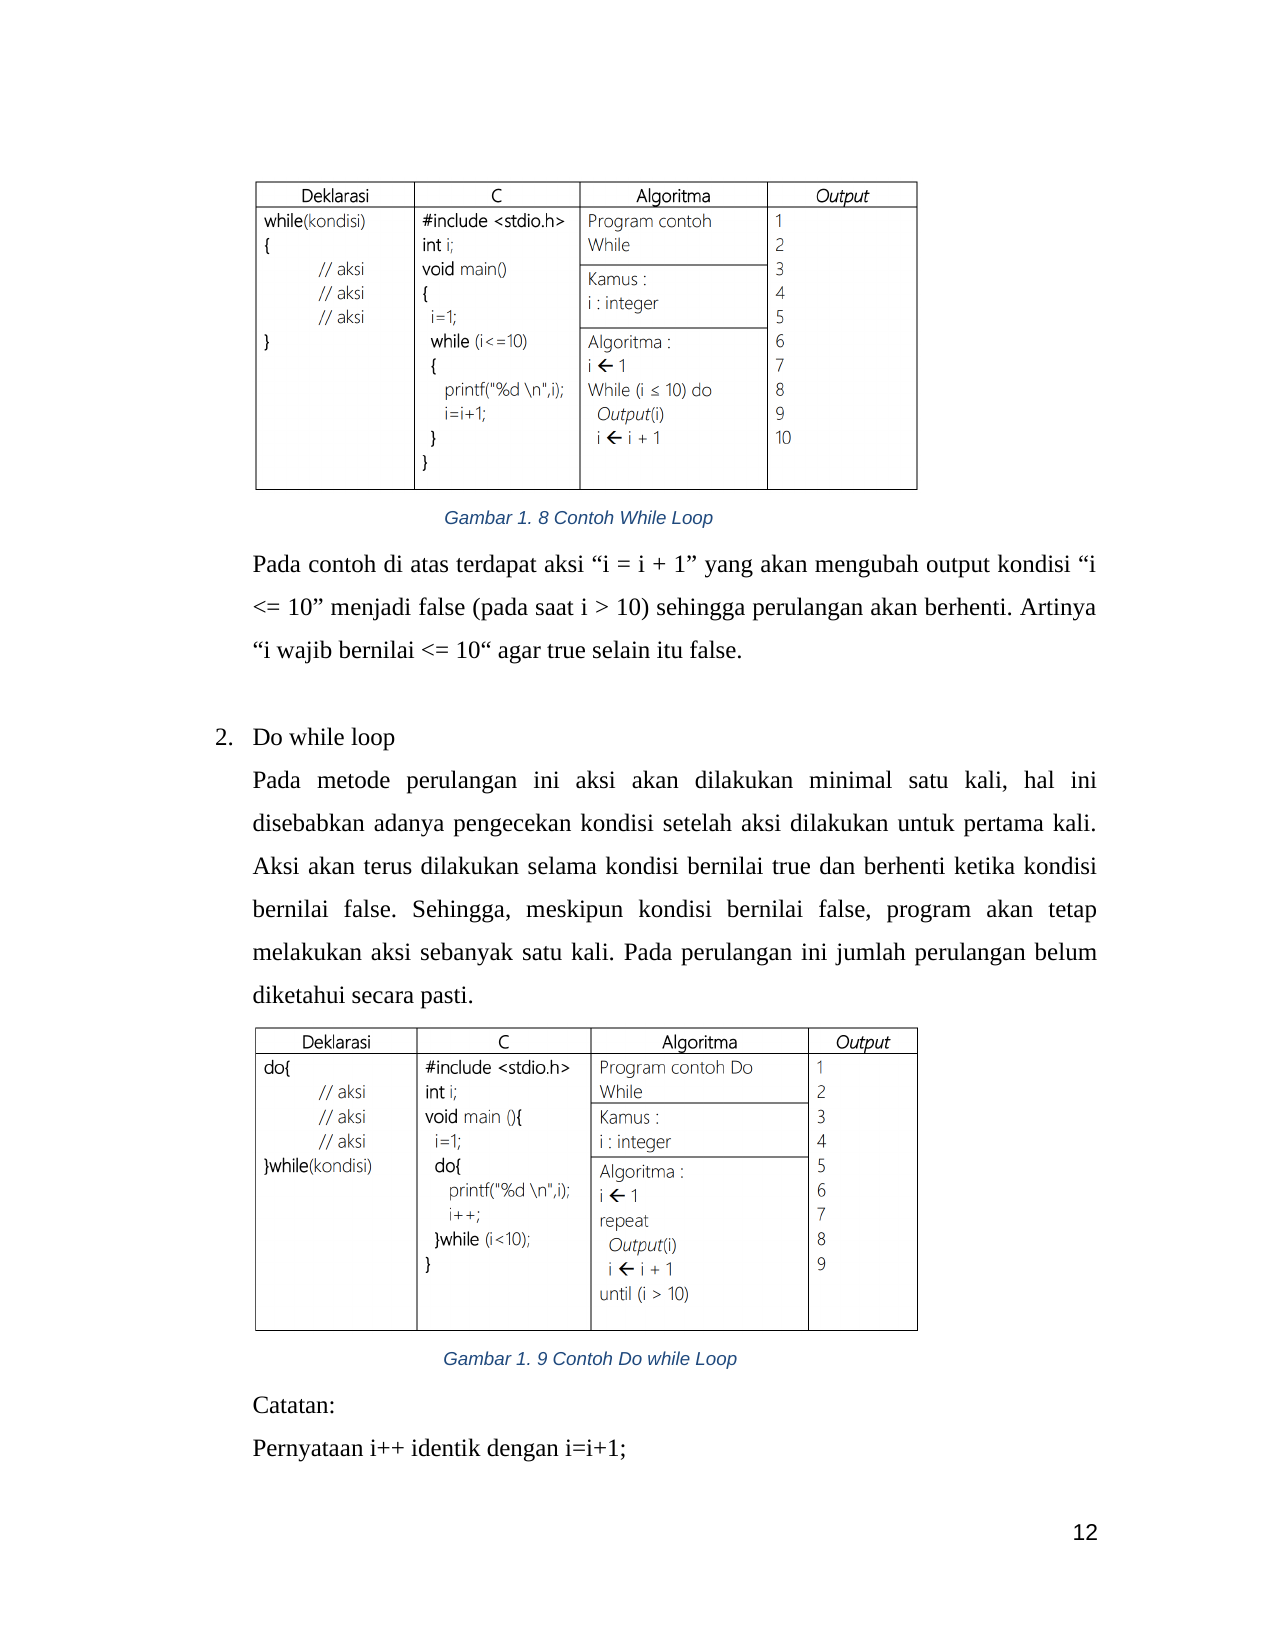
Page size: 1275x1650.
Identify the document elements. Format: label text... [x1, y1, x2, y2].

text Catatan: [252, 1390, 1098, 1419]
text Pernyataan i++ identik dengan i=i+1; [252, 1433, 1098, 1462]
picture [252, 177, 921, 494]
picture [252, 1023, 921, 1335]
text Pada metode perulangan ini aksi akan dilakukan minimal satu kali, hal ini disebabkan adanya pengecekan kondisi setelah aksi dilakukan untuk pertama kali. Aksi akan terus dilakukan selama kondisi bernilai true dan berhenti ketika kondisi bernilai false. Sehingga, meskipun kondisi bernilai false, program akan tetap melakukan aksi sebanyak satu kali. Pada perulangan ini jumlah perulangan belum diketahui secara pasti. [252, 765, 1098, 1009]
text Pada contoh di atas terdapat aksi “i = i + 1” yang akan mengubah output kondisi “i <= 10” menjadi false (pada saat i > 10) sehingga perulangan akan berhenti. Artinya “i wajib bernilai <= 10“ agar true selain itu false. [252, 549, 1098, 664]
list Do while loop [215, 722, 1098, 751]
